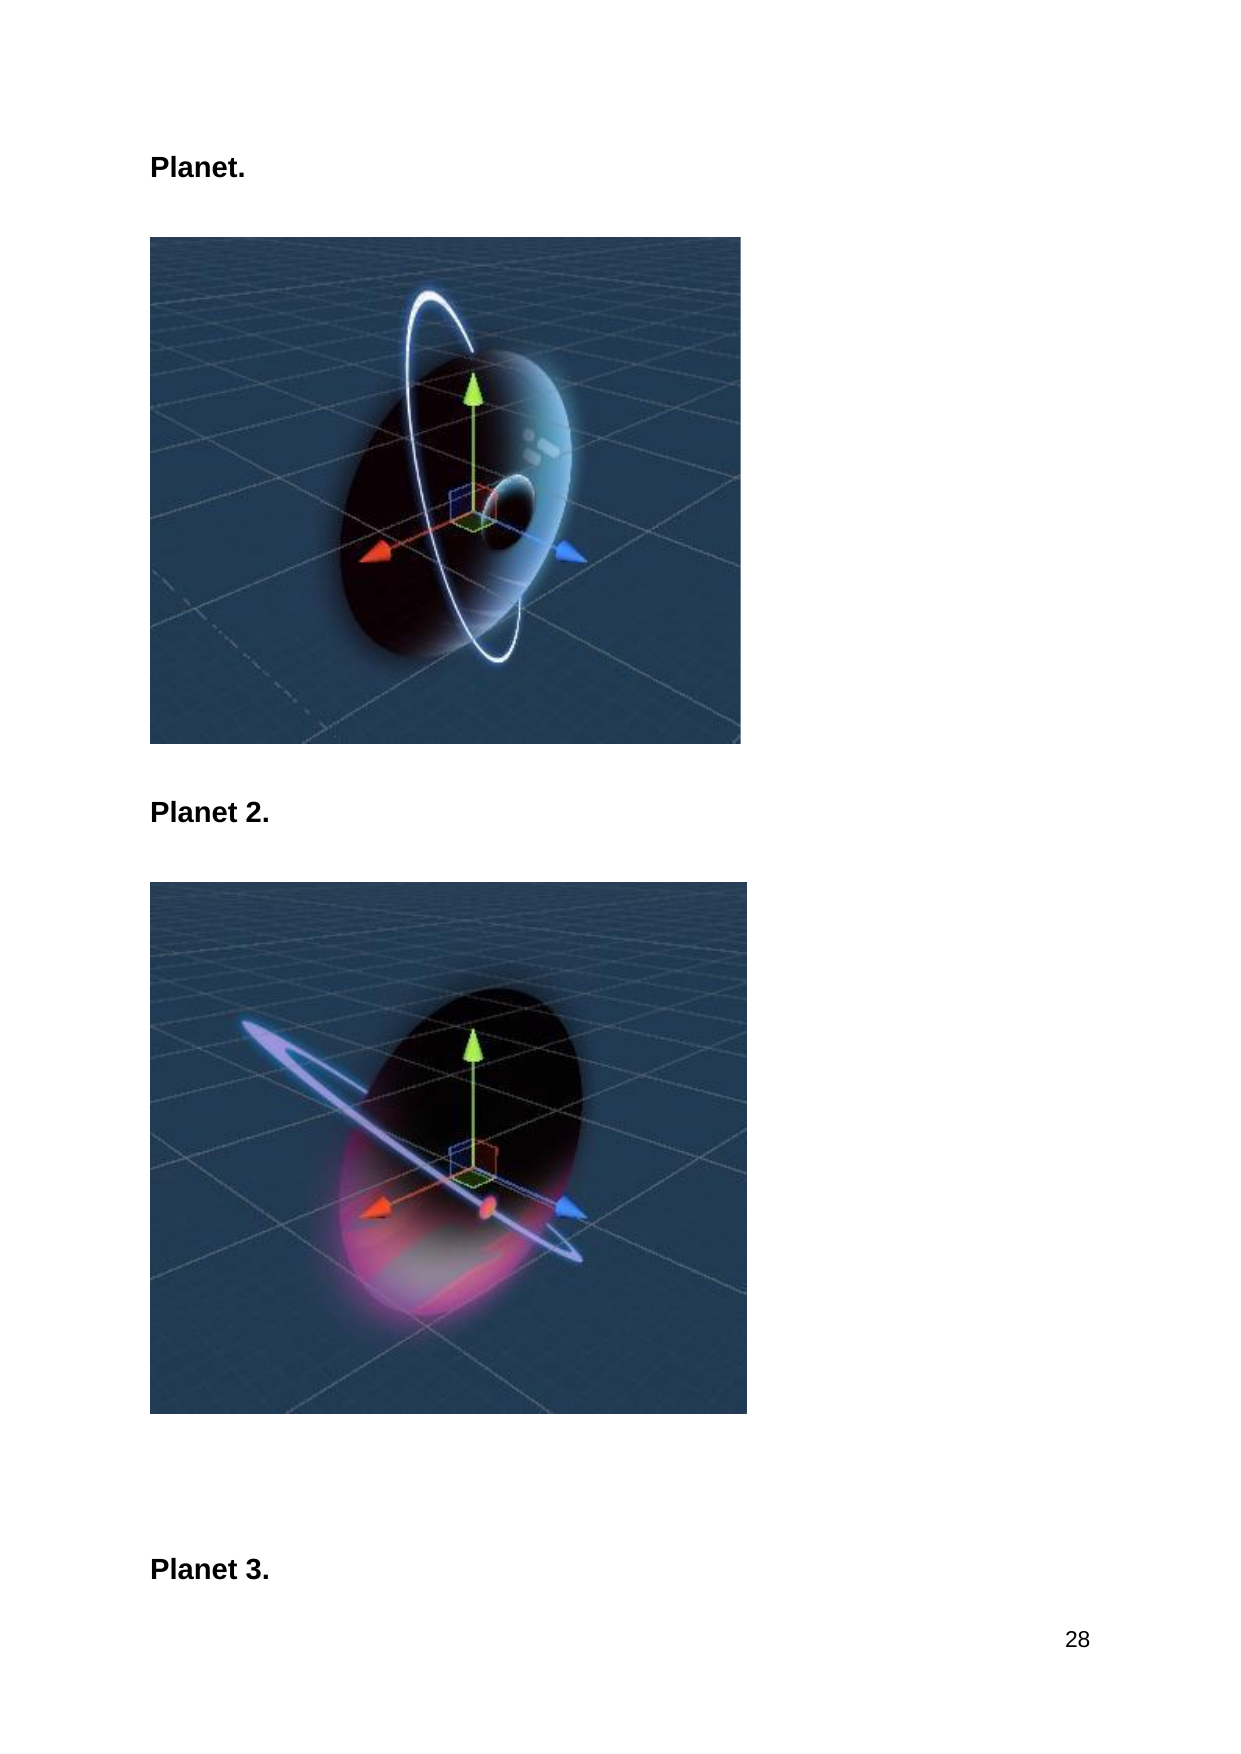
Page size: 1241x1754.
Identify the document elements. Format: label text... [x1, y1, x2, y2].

picture [150, 882, 747, 1414]
text Planet 3. [150, 1552, 1090, 1586]
text Planet 2. [150, 795, 1090, 828]
text Planet. [150, 150, 1090, 183]
picture [150, 237, 741, 744]
